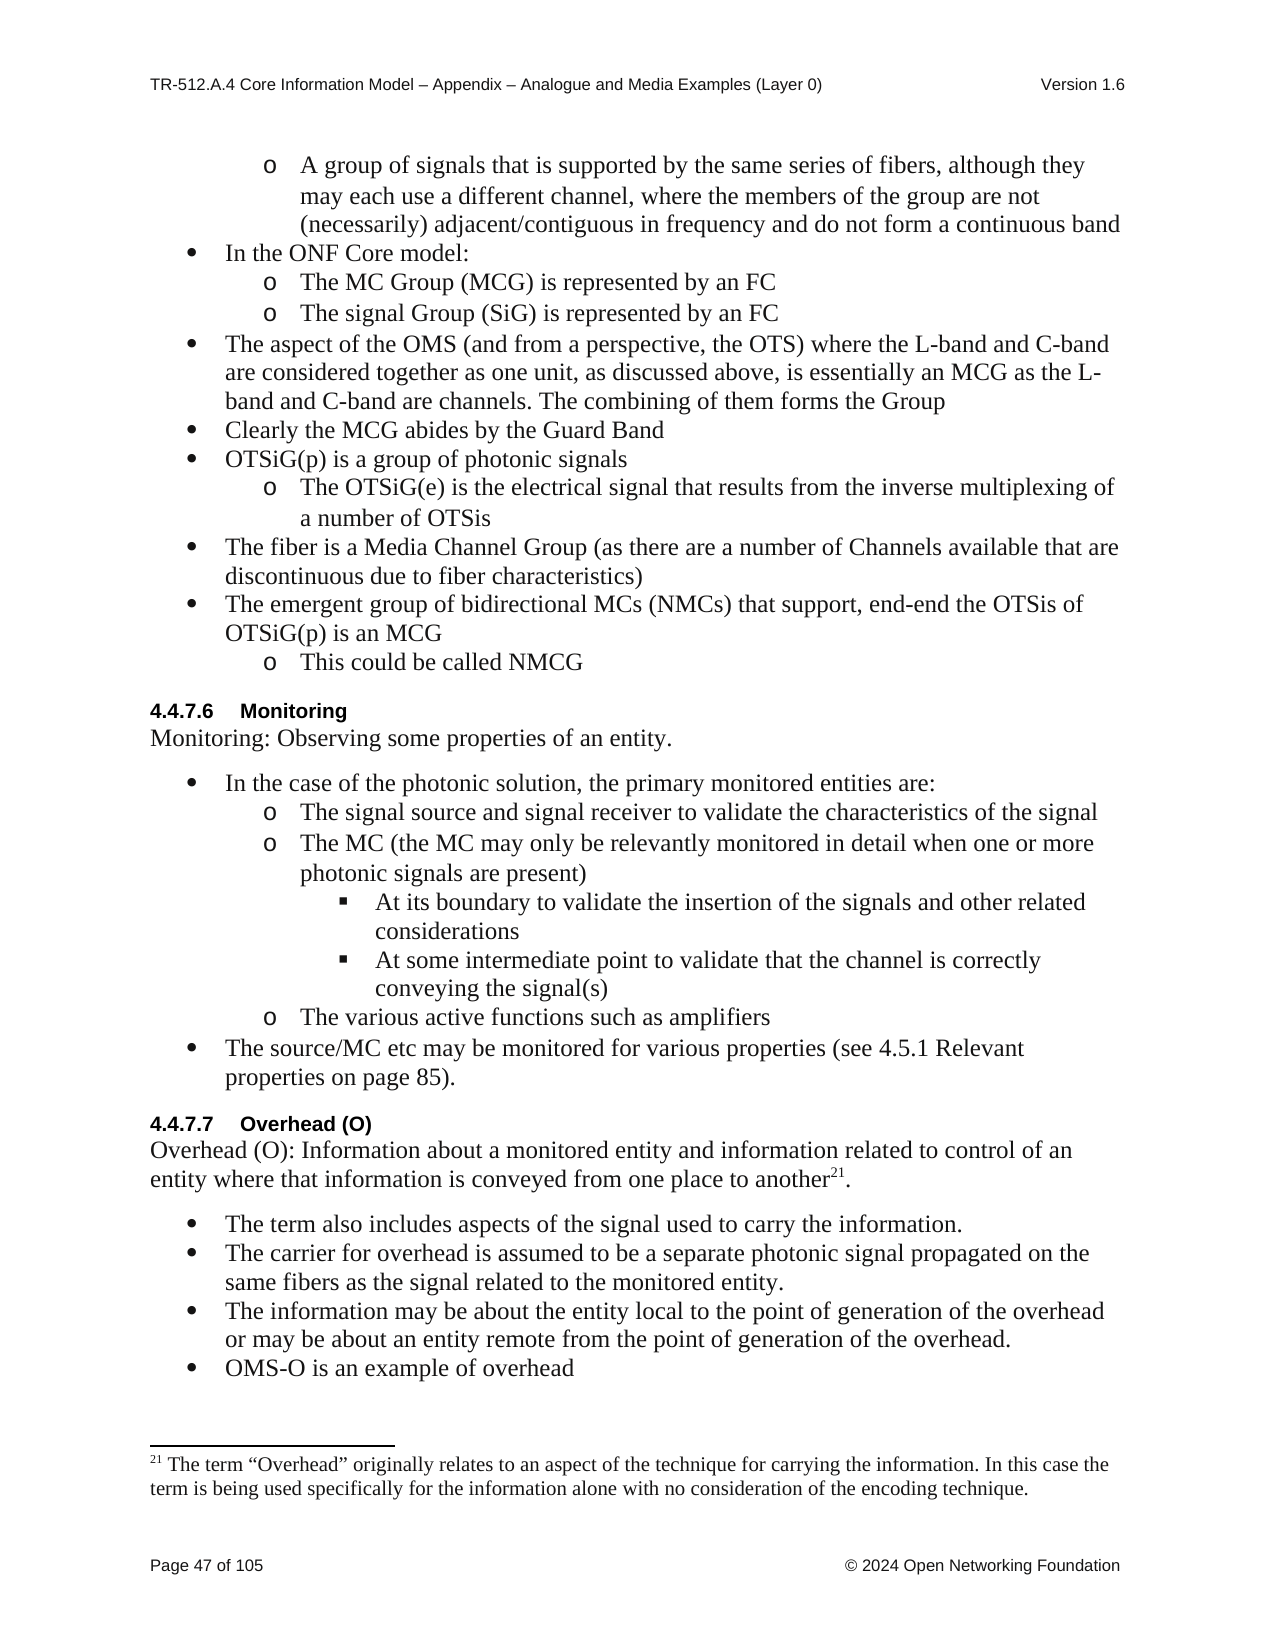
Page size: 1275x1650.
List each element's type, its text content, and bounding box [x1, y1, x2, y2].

list In the ONF Core model: [187, 238, 1125, 267]
list OMS-O is an example of overhead [187, 1353, 1125, 1382]
list The signal source and signal receiver to validate the characteristics of the signal [262, 797, 1125, 828]
list Clearly the MCG abides by the Guard Band [187, 415, 1125, 444]
list OTSiG(p) is a group of photonic signals [187, 444, 1125, 472]
list At its boundary to validate the insertion of the signals and other related considerations [337, 887, 1125, 945]
list The MC (the MC may only be relevantly monitored in detail when one or more photonic signals are present) [262, 828, 1125, 887]
list In the case of the photonic solution, the primary monitored entities are: [187, 768, 1125, 797]
list The OTSiG(e) is the electrical signal that results from the inverse multiplexing of a number of OTSis [262, 472, 1125, 532]
text Overhead (O): Information about a monitored entity and information related to control of an entity where that information is conveyed from one place to another. [150, 1135, 1125, 1193]
list The fiber is a Media Channel Group (as there are a number of Channels available that are discontinuous due to fiber characteristics) [187, 532, 1125, 589]
list The various active functions such as amplifiers [262, 1002, 1125, 1033]
list The MC Group (MCG) is represented by an FC [262, 267, 1125, 298]
subtitle Monitoring [150, 699, 1125, 723]
subtitle Overhead (O) [150, 1111, 1125, 1135]
list At some intermediate point to validate that the channel is correctly conveying the signal(s) [337, 945, 1125, 1002]
list The aspect of the OMS (and from a perspective, the OTS) where the L-band and C-band are considered together as one unit, as discussed above, is essentially an MCG as the L-band and C-band are channels. The combining of them forms the Group [187, 329, 1125, 415]
list The term also includes aspects of the signal used to carry the information. [187, 1209, 1125, 1238]
list The emergent group of bidirectional MCs (NMCs) that support, end-end the OTSis of OTSiG(p) is an MCG [187, 589, 1125, 647]
list The signal Group (SiG) is represented by an FC [262, 298, 1125, 329]
list The source/MC etc may be monitored for various properties (see 4.5.1 Relevant properties on page 88). [187, 1033, 1125, 1091]
list The carrier for overhead is assumed to be a separate photonic signal propagated on the same fibers as the signal related to the monitored entity. [187, 1238, 1125, 1296]
list A group of signals that is supported by the same series of fibers, although they may each use a different channel, where the members of the group are not (necessarily) adjacent/contiguous in frequency and do not form a continuous band [262, 150, 1125, 238]
list The information may be about the entity local to the point of generation of the overhead or may be about an entity remote from the point of generation of the overhead. [187, 1296, 1125, 1353]
list This could be called NMCG [262, 647, 1125, 678]
text Monitoring: Observing some properties of an entity. [150, 723, 1125, 751]
